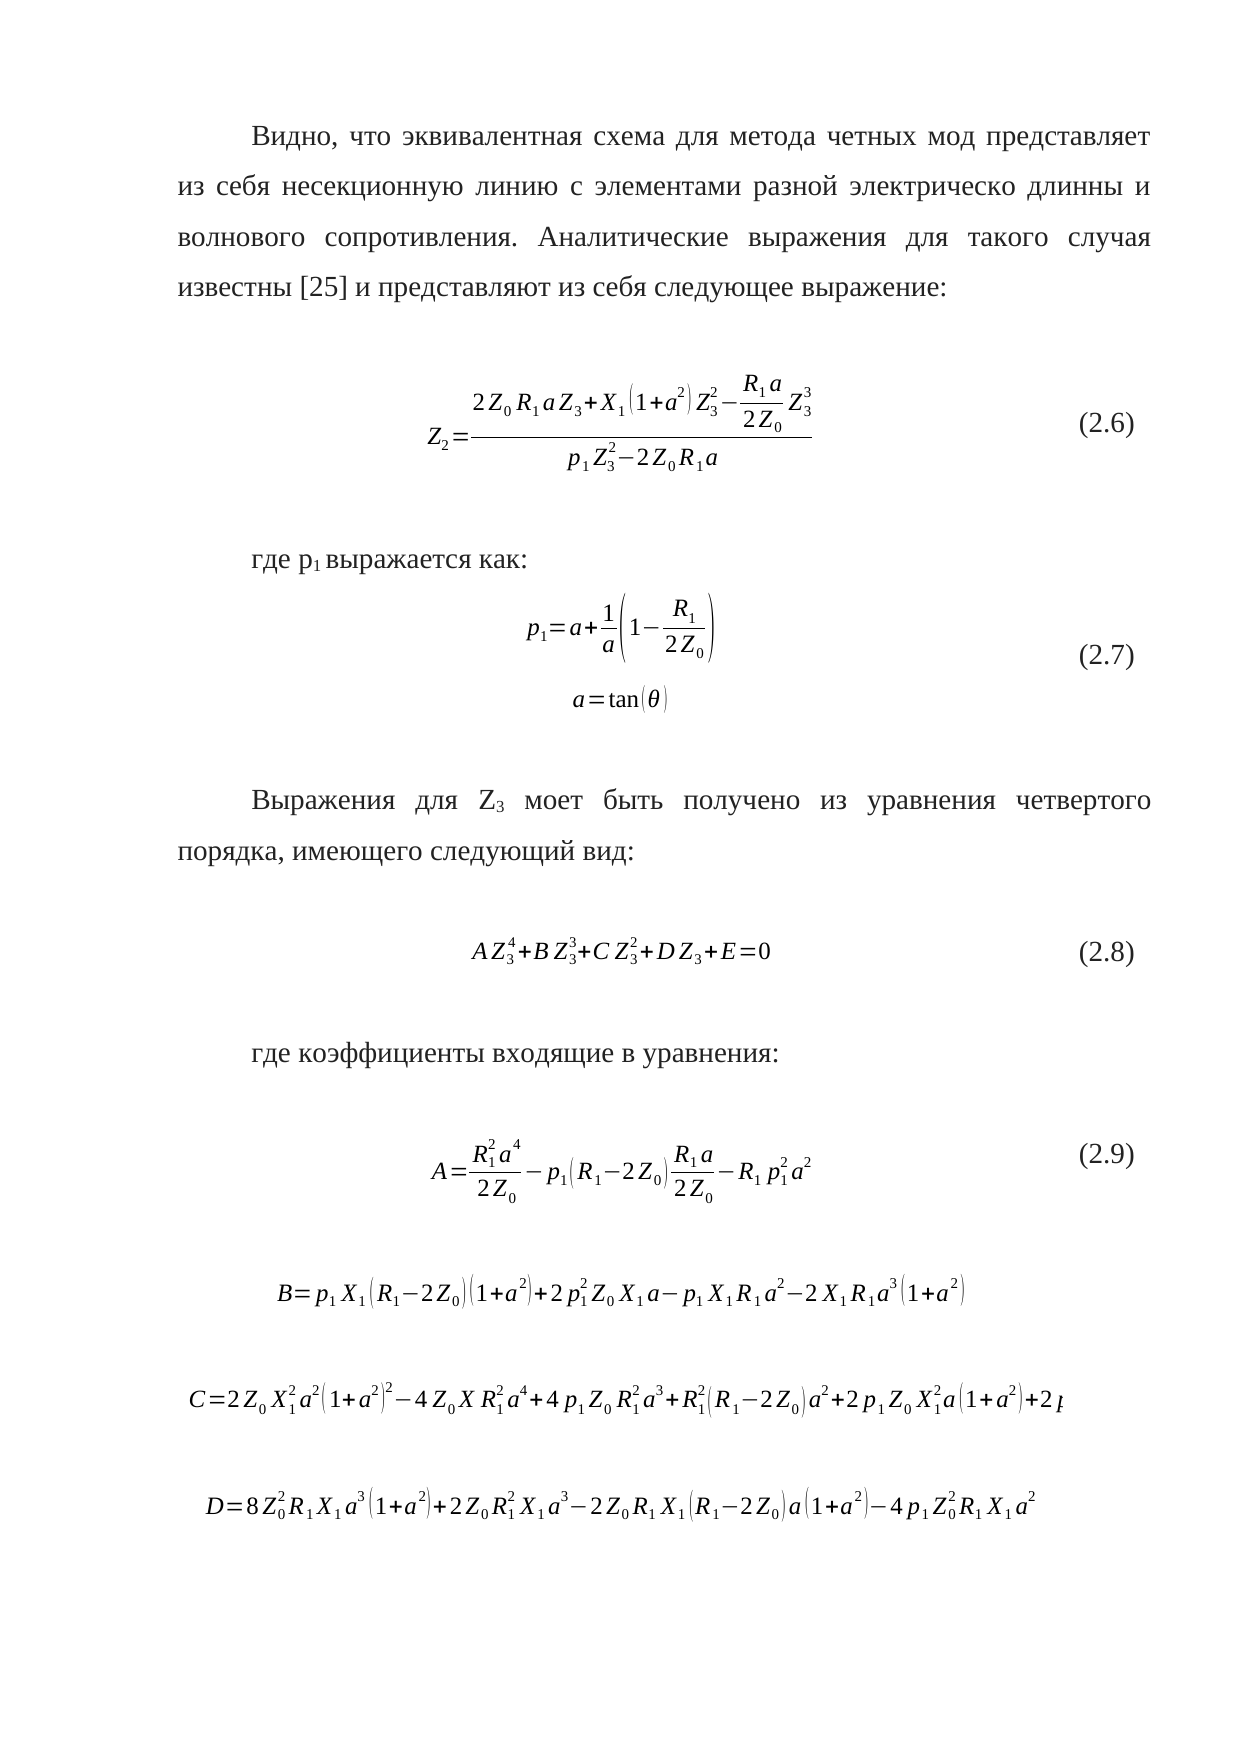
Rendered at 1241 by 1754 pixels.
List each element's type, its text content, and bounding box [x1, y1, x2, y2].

text Выражения для Z3 моет быть получено из уравнения четвертого порядка, имеющего следующий вид: [177, 782, 1152, 866]
text где p1 выражается как: [177, 542, 1152, 575]
table_header [177, 1136, 1063, 1591]
table_header [177, 370, 1063, 491]
table_header [177, 934, 1063, 985]
table_header (2.9) [1063, 1136, 1151, 1591]
text Видно, что эквивалентная схема для метода четных мод представляет из себя несекционную линию с элементами разной электрическо длинны и волнового сопротивления. Аналитические выражения для такого случая известны [25] и представляют из себя следующее выражение: [177, 118, 1152, 303]
text где коэффициенты входящие в уравнения: [177, 1035, 1152, 1069]
table_header [177, 592, 1063, 732]
table_header (2.8) [1063, 934, 1151, 985]
table_header (2.7) [1063, 592, 1151, 732]
table_header (2.6) [1063, 370, 1151, 491]
